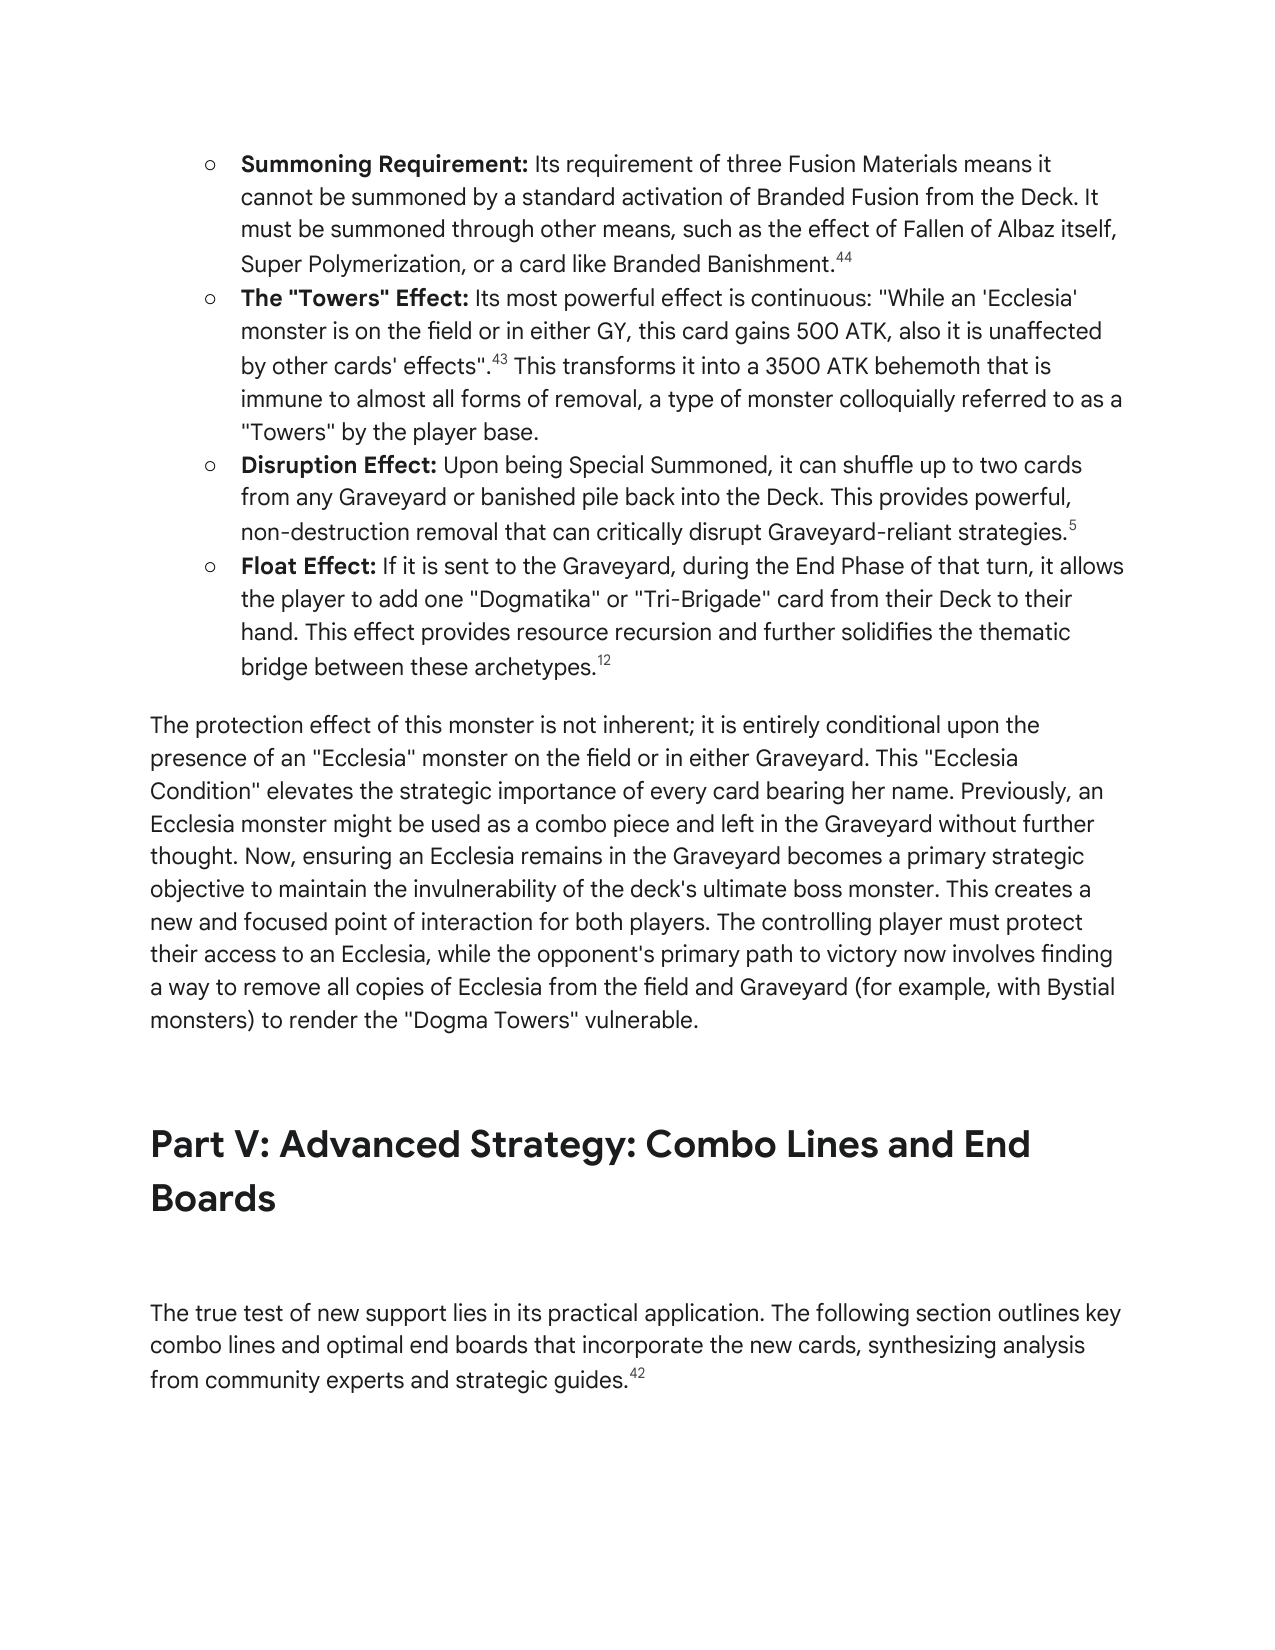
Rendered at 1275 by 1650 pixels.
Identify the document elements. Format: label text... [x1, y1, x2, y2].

list Disruption Effect: Upon being Special Summoned, it can shuffle up to two cards from any Graveyard or banished pile back into the Deck. This provides powerful, non-destruction removal that can critically disrupt Graveyard-reliant strategies.5 [203, 451, 1125, 548]
list Summoning Requirement: Its requirement of three Fusion Materials means it cannot be summoned by a standard activation of Branded Fusion from the Deck. It must be summoned through other means, such as the effect of Fallen of Albaz itself, Super Polymerization, or a card like Branded Banishment.44 [203, 150, 1125, 280]
list The "Towers" Effect: Its most powerful effect is continuous: "While an 'Ecclesia' monster is on the field or in either GY, this card gains 500 ATK, also it is unaffected by other cards' effects".43 This transforms it into a 3500 ATK behemoth that is immune to almost all forms of removal, a type of monster colloquially referred to as a "Towers" by the player base. [203, 284, 1125, 447]
text The true test of new support lies in its practical application. The following section outlines key combo lines and optimal end boards that incorporate the new cards, synthesizing analysis from community experts and strategic guides.42 [150, 1299, 1125, 1396]
text The protection effect of this monster is not inherent; it is entirely conditional upon the presence of an "Ecclesia" monster on the field or in either Graveyard. This "Ecclesia Condition" elevates the strategic importance of every card bearing her name. Previously, an Ecclesia monster might be used as a combo piece and left in the Graveyard without further thought. Now, ensuring an Ecclesia remains in the Graveyard becomes a primary strategic objective to maintain the invulnerability of the deck's ultimate boss monster. This creates a new and focused point of interaction for both players. The controlling player must protect their access to an Ecclesia, while the opponent's primary path to victory now involves finding a way to remove all copies of Ecclesia from the field and Graveyard (for example, with Bystial monsters) to render the "Dogma Towers" vulnerable. [150, 712, 1125, 1035]
subtitle Part V: Advanced Strategy: Combo Lines and End Boards [150, 1121, 1125, 1222]
list Float Effect: If it is sent to the Graveyard, during the End Phase of that turn, it allows the player to add one "Dogmatika" or "Tri-Brigade" card from their Deck to their hand. This effect provides resource recursion and further solidifies the thematic bridge between these archetypes.12 [203, 552, 1125, 682]
